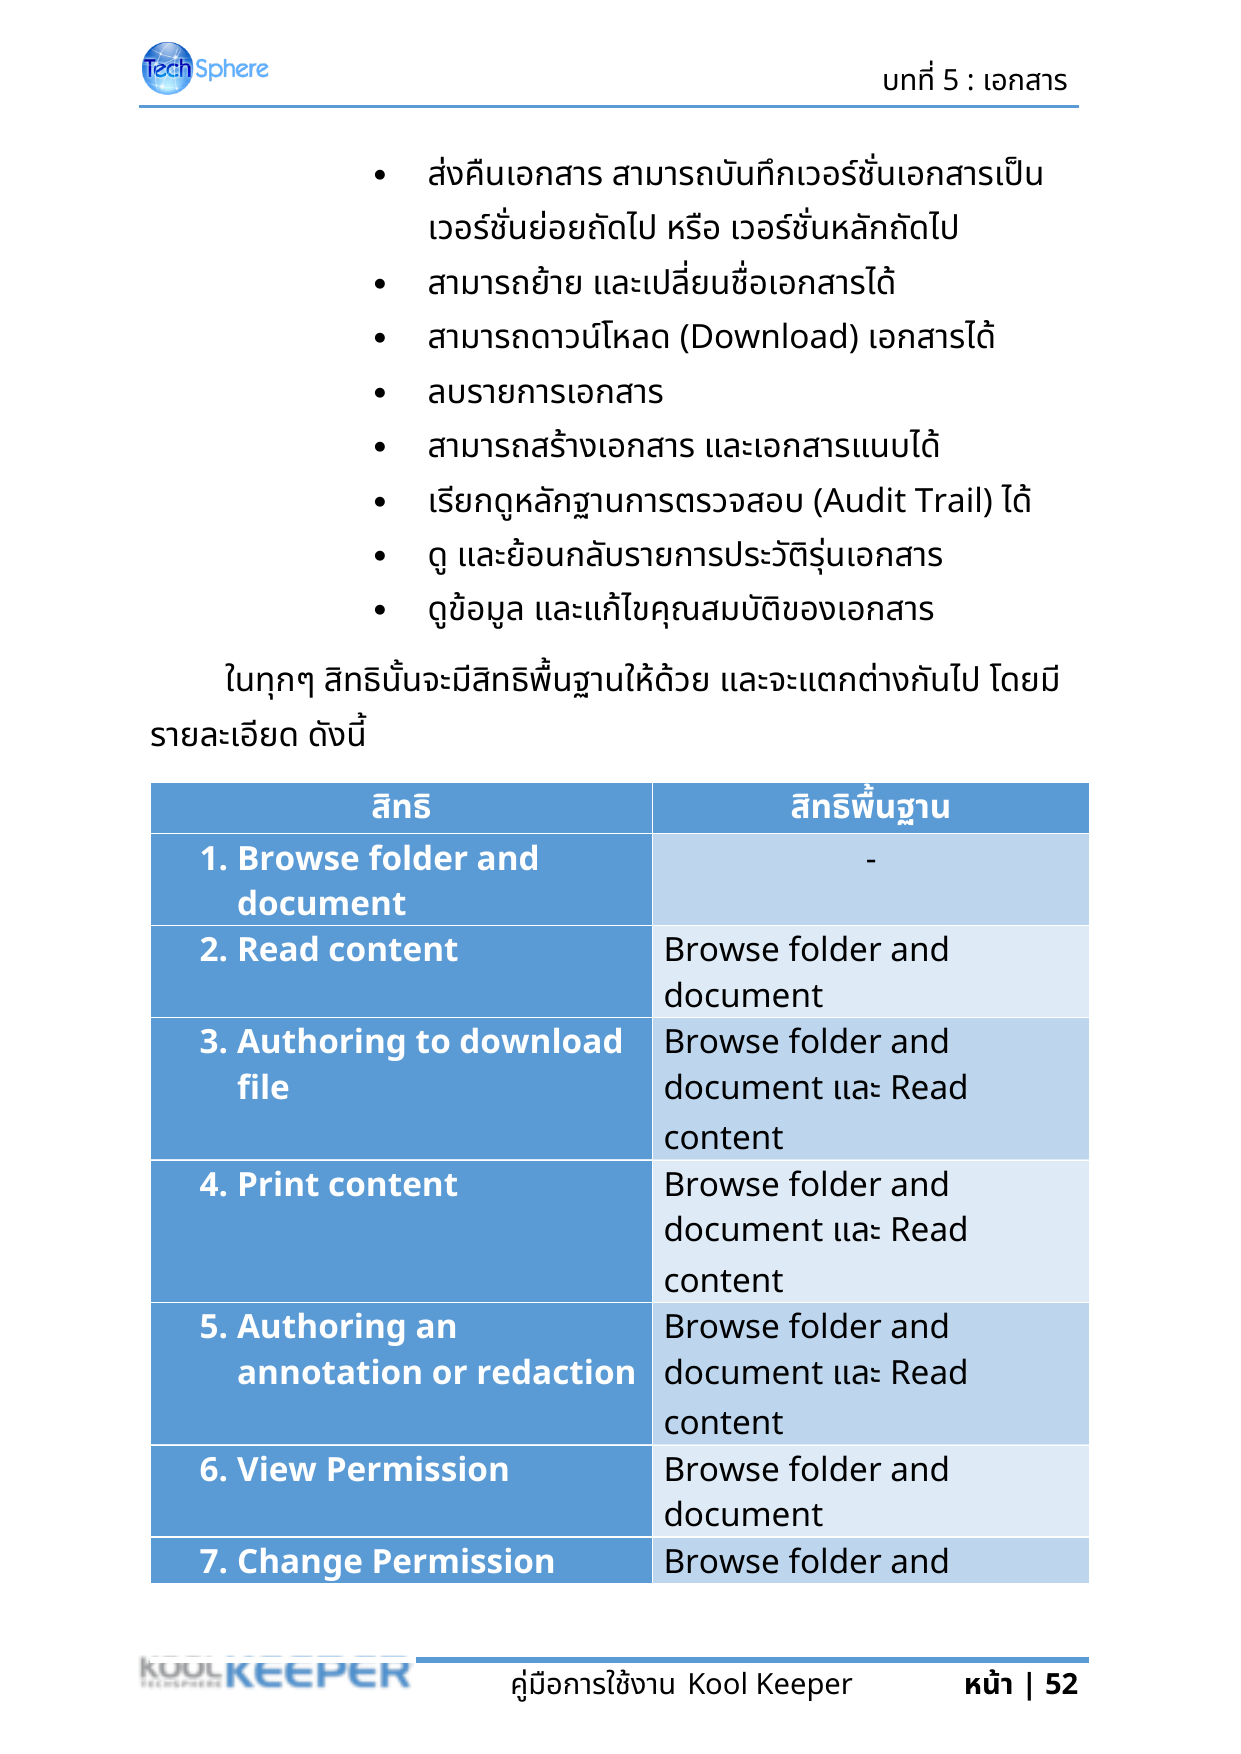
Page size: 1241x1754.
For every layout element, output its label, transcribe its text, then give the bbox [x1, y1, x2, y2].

table_cell Browse folder and document [151, 834, 652, 925]
table_cell Print content [151, 1161, 652, 1302]
list ส่งคืนเอกสาร สามารถบันทึกเวอร์ชั่นเอกสารเป็นเวอร์ชั่นย่อยถัดไป หรือ เวอร์ชั่นหลักถัดไป [375, 150, 1090, 255]
table_cell Browse folder and document [653, 1446, 1089, 1536]
picture [137, 1650, 414, 1693]
list ดู และย้อนกลับรายการประวัติรุ่นเอกสาร [375, 531, 1090, 581]
table_cell Change Permission [151, 1538, 652, 1583]
table_cell Browse folder and document และ Read content [653, 1161, 1089, 1302]
list เรียกดูหลักฐานการตรวจสอบ (Audit Trail) ได้ [375, 476, 1090, 527]
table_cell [653, 1538, 1089, 1583]
table_header สิทธิ [151, 783, 652, 833]
table_cell Browse folder and document [653, 926, 1089, 1017]
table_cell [653, 1303, 1089, 1444]
list ลบรายการเอกสาร [375, 368, 1090, 418]
picture [140, 41, 269, 96]
table_cell Read content [151, 926, 652, 1017]
table_cell Browse folder and document และ Read content [653, 1018, 1089, 1159]
list ดูข้อมูล และแก้ไขคุณสมบัติของเอกสาร [375, 585, 1090, 636]
table_cell Authoring to download file [151, 1018, 652, 1159]
table_cell - [653, 834, 1089, 925]
text ในทุกๆ สิทธินั้นจะมีสิทธิพื้นฐานให้ด้วย และจะแตกต่างกันไป โดยมีรายละเอียด ดังนี้ [150, 656, 1090, 761]
table_cell Authoring an annotation or redaction [151, 1303, 652, 1444]
table_header สิทธิพื้นฐาน [653, 783, 1089, 833]
list สามารถสร้างเอกสาร และเอกสารแนบได้ [375, 422, 1090, 472]
list สามารถย้าย และเปลี่ยนชื่อเอกสารได้ [375, 259, 1090, 309]
list สามารถดาวน์โหลด (Download) เอกสารได้ [375, 313, 1090, 364]
table_cell View Permission [151, 1446, 652, 1536]
